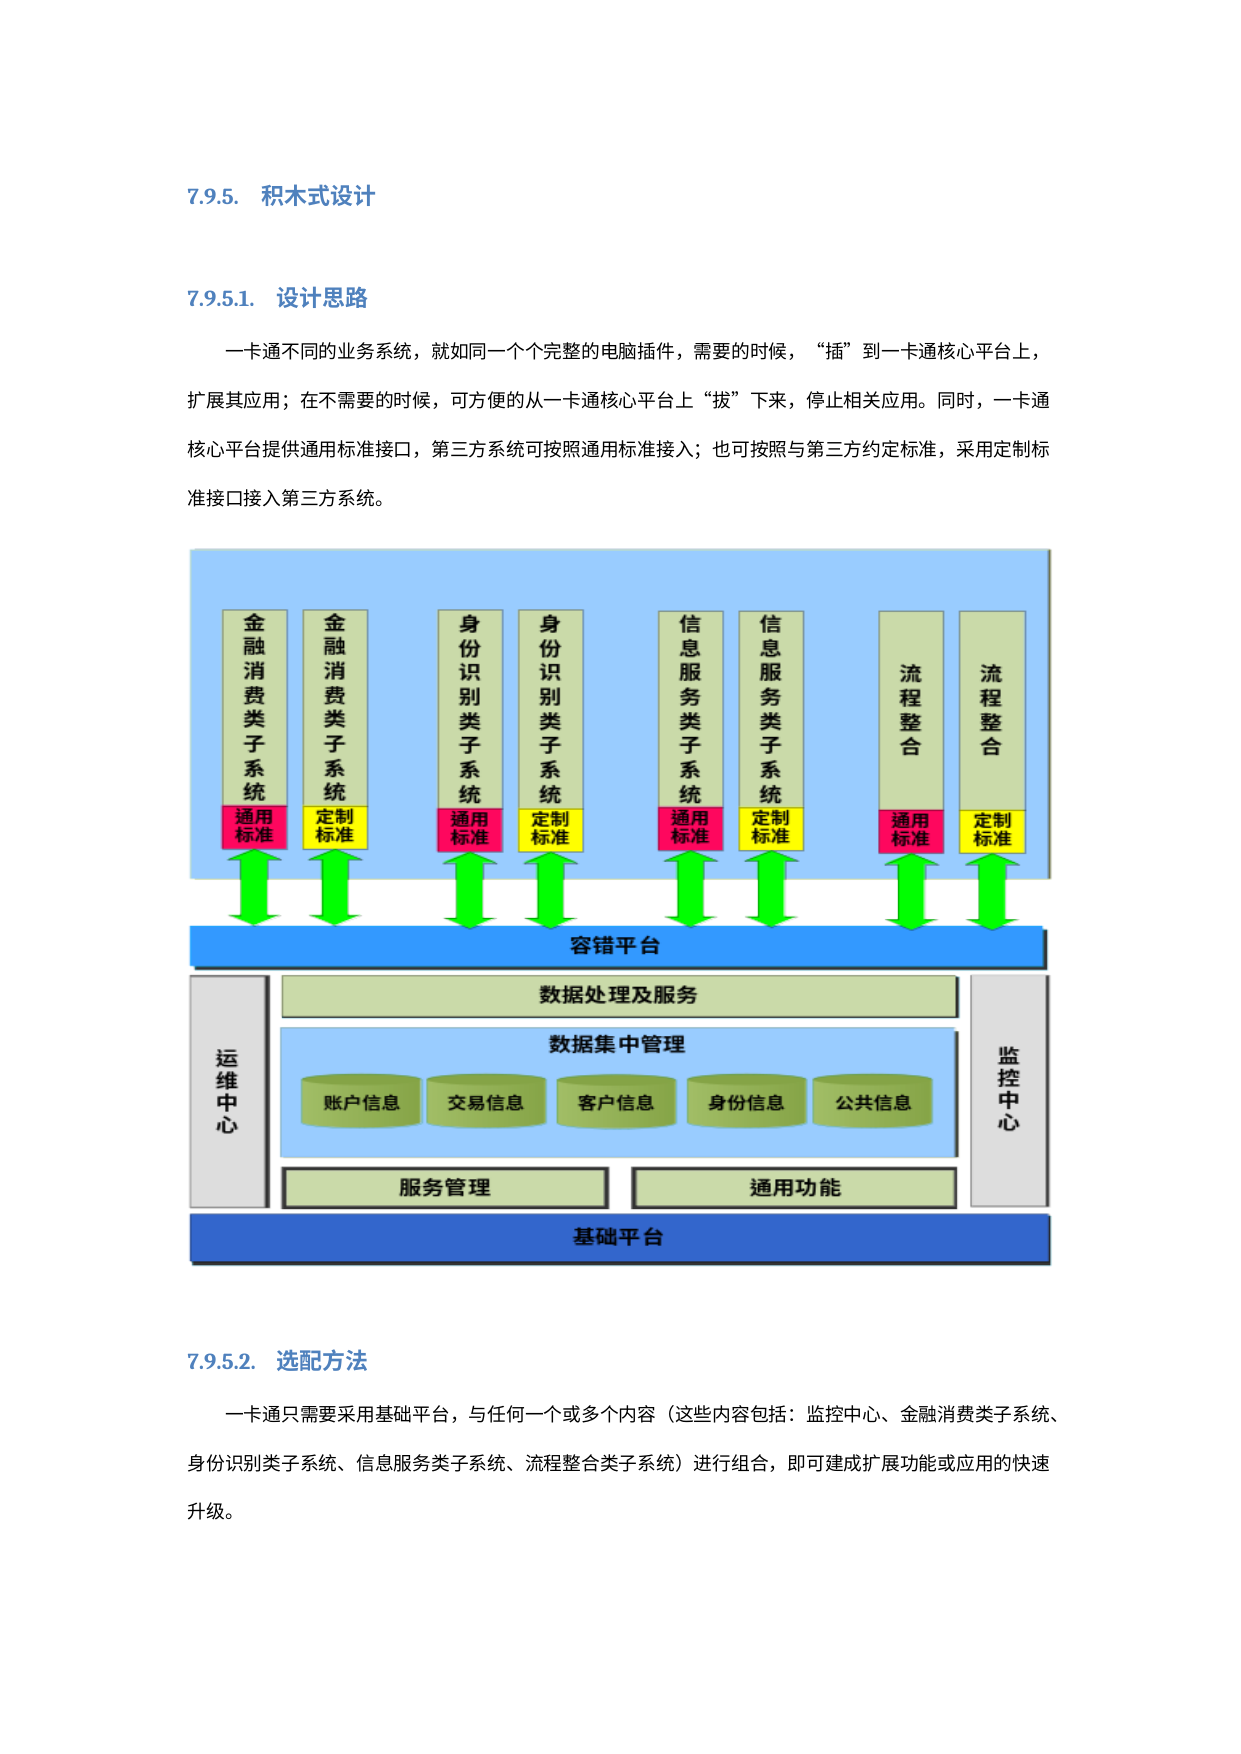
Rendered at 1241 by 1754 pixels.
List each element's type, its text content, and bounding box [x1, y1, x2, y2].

subtitle 设计思路 [187, 264, 1053, 329]
text 一卡通不同的业务系统，就如同一个个完整的电脑插件，需要的时候，“插”到一卡通核心平台上，扩展其应用；在不需要的时候，可方便的从一卡通核心平台上“拔”下来，停止相关应用。同时，一卡通核心平台提供通用标准接口，第三方系统可按照通用标准接入；也可按照与第三方约定标准，采用定制标准接口接入第三方系统。 [187, 334, 1053, 513]
subtitle 选配方法 [187, 1327, 1053, 1392]
subtitle 积木式设计 [187, 162, 1053, 227]
text 一卡通只需要采用基础平台，与任何一个或多个内容（这些内容包括：监控中心、金融消费类子系统、身份识别类子系统、信息服务类子系统、流程整合类子系统）进行组合，即可建成扩展功能或应用的快速升级。 [187, 1397, 1053, 1527]
